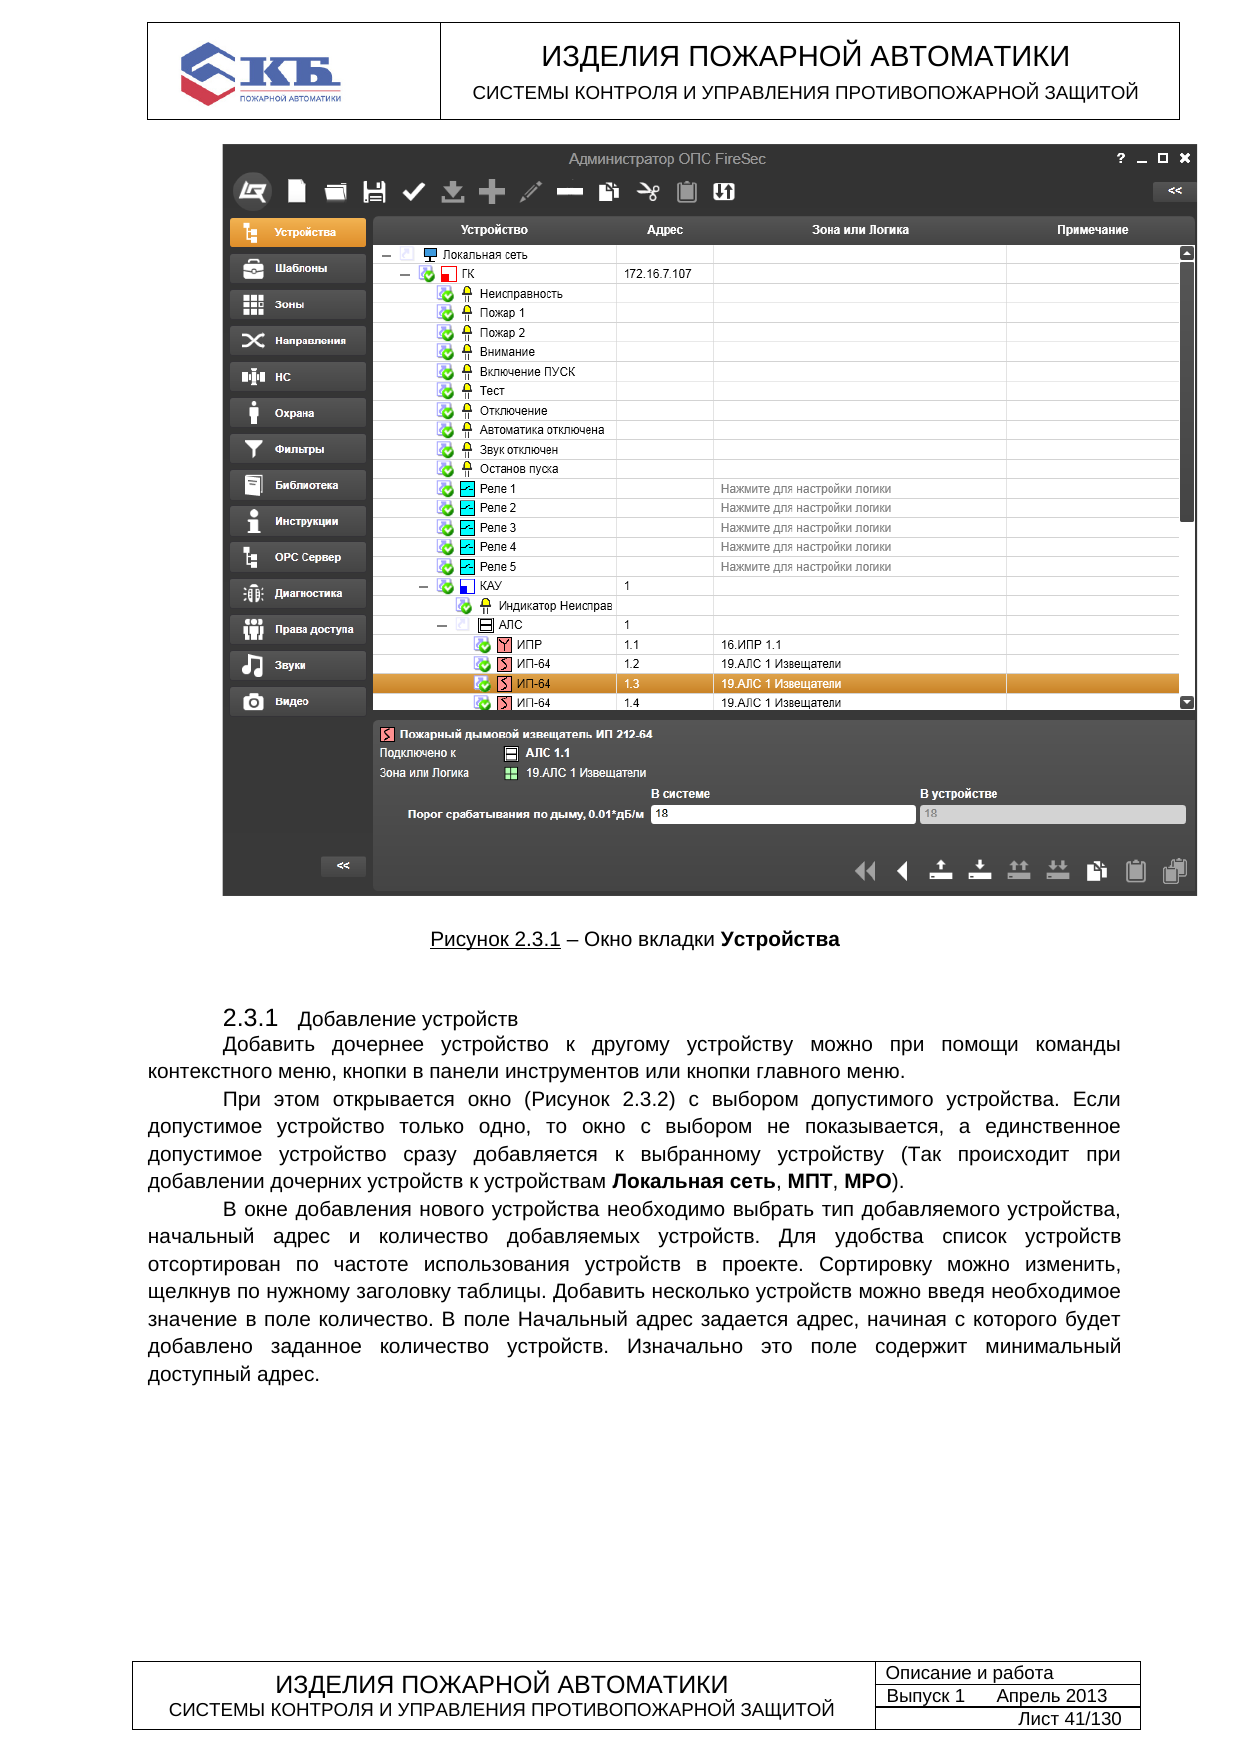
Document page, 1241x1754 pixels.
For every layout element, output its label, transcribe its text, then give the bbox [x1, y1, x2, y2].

picture [177, 34, 354, 115]
picture [222, 144, 1198, 896]
list При этом открывается окно (Рисунок 2.3.2) с выбором допустимого устройства. Если допустимое устройство только одно, то окно с выбором не показывается, а единственное допустимое устройство сразу добавляется к выбранному устройству (Так происходит при добавлении дочерних устройств к устройствам Локальная сеть, МПТ, МРО). [148, 1087, 1122, 1193]
list Добавить дочернее устройство к другому устройству можно при помощи команды контекстного меню, кнопки в панели инструментов или кнопки главного меню. [148, 1032, 1122, 1083]
list Добавление устройств [223, 1003, 1122, 1032]
list Рисунок 2.3.1 – Окно вкладки Устройства [148, 927, 1122, 951]
list В окне добавления нового устройства необходимо выбрать тип добавляемого устройства, начальный адрес и количество добавляемых устройств. Для удобства список устройств отсортирован по частоте использования устройств в проекте. Сортировку можно изменить, щелкнув по нужному заголовку таблицы. Добавить несколько устройств можно введя необходимое значение в поле количество. В поле Начальный адрес задается адрес, начиная с которого будет добавлено заданное количество устройств. Изначально это поле содержит минимальный доступный адрес. [148, 1197, 1122, 1386]
